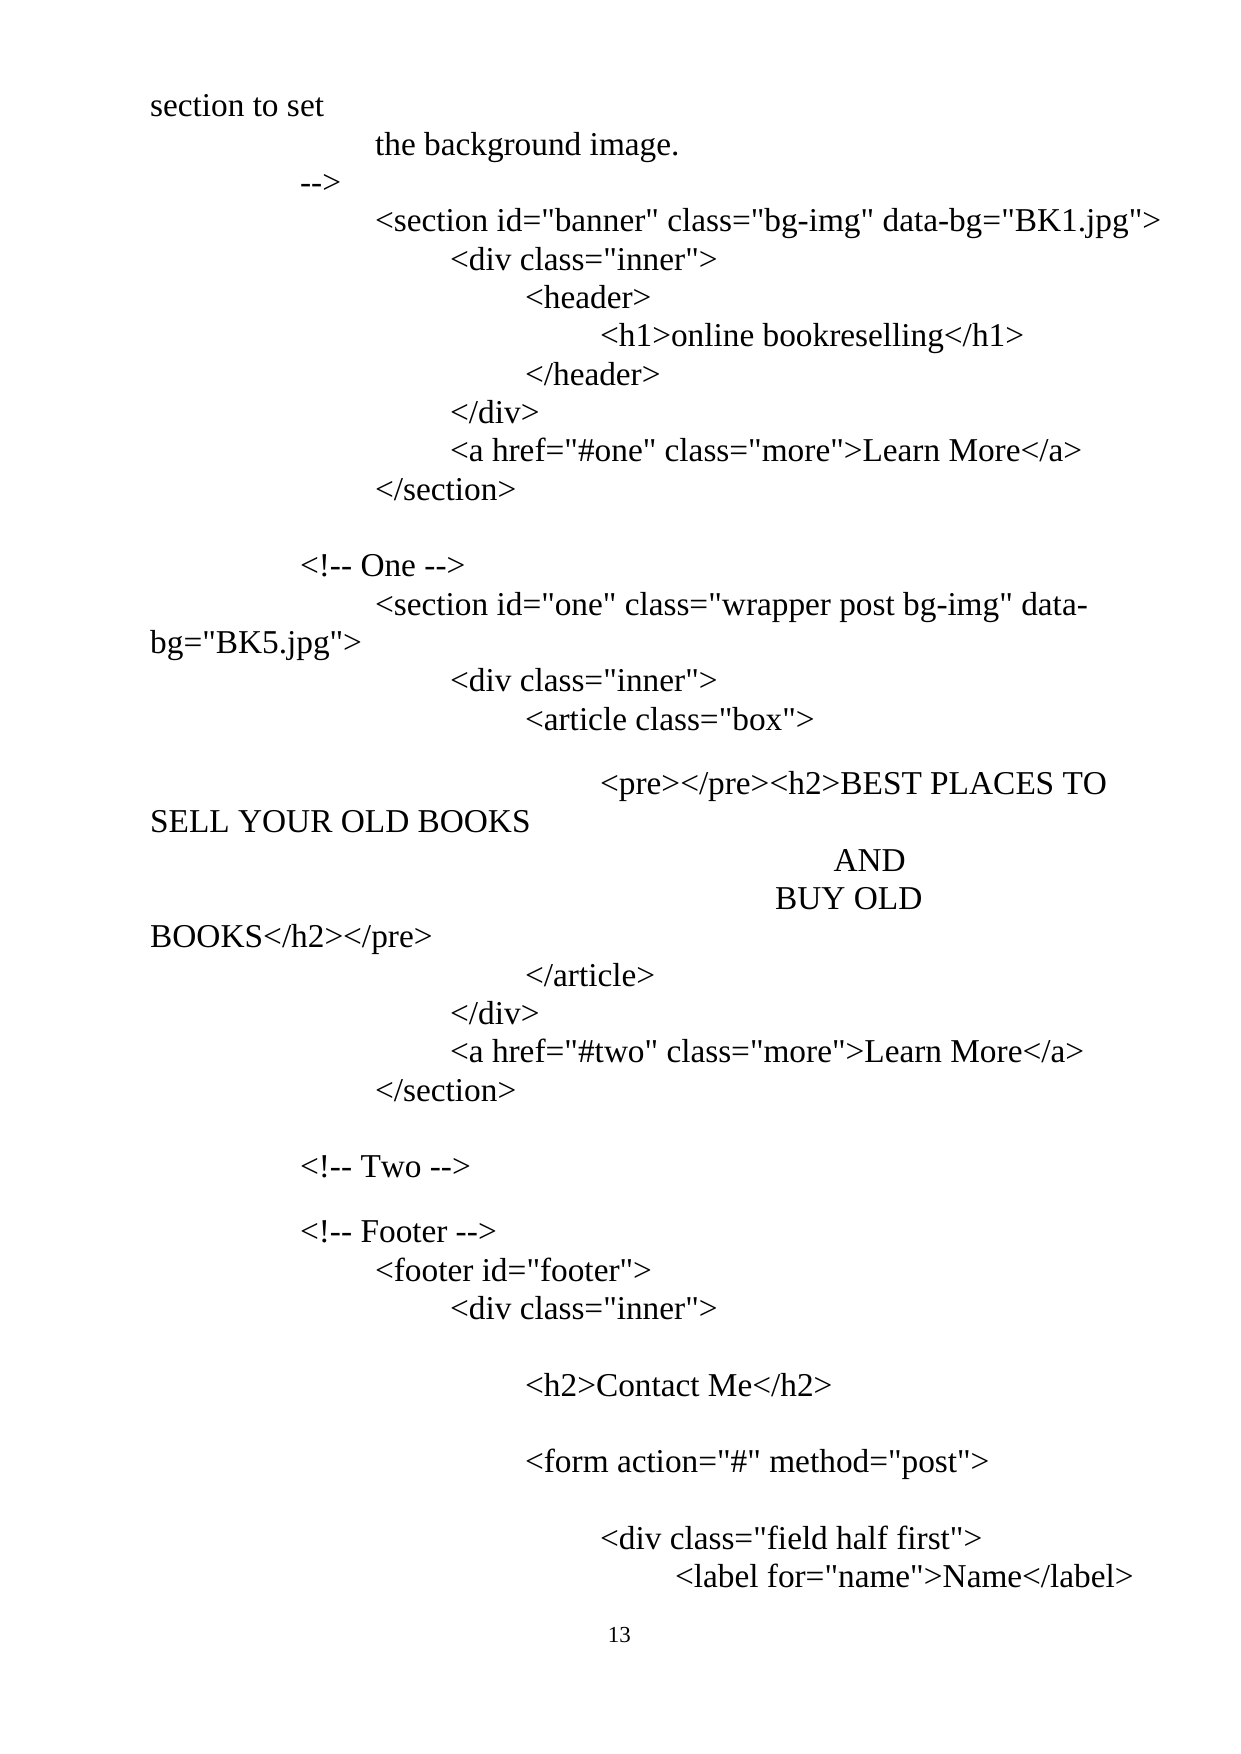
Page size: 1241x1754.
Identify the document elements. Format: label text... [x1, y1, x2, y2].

text AND [150, 840, 1165, 878]
text <h1>online bookreselling</h1> [150, 315, 1165, 354]
text --> [150, 162, 1165, 200]
text <article class="box"> [150, 699, 1165, 737]
text </div> [150, 993, 1165, 1032]
text <section id="banner" class="bg-img" data-bg="BK1.jpg"> [150, 200, 1165, 239]
text <a href="#one" class="more">Learn More</a> [150, 430, 1165, 469]
text <!-- Two --> [150, 1147, 1165, 1185]
text <!-- Footer --> [150, 1211, 1165, 1250]
text <form action="#" method="post"> [150, 1441, 1165, 1480]
text <div class="field half first"> [150, 1518, 1165, 1556]
text <h2>Contact Me</h2> [150, 1365, 1165, 1403]
text </section> [150, 469, 1165, 507]
text <footer id="footer"> [150, 1250, 1165, 1288]
text <pre></pre><h2>BEST PLACES TO SELL YOUR OLD BOOKS [150, 763, 1165, 840]
text <header> [150, 277, 1165, 315]
text <!-- One --> [150, 545, 1165, 584]
text <div class="inner"> [150, 1288, 1165, 1326]
text </article> [150, 955, 1165, 993]
text <div class="inner"> [150, 660, 1165, 699]
text the background image. [150, 124, 1165, 162]
text BUY OLD BOOKS</h2></pre> [150, 878, 1165, 955]
text </section> [150, 1070, 1165, 1108]
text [150, 85, 1165, 124]
text <label for="name">Name</label> [150, 1556, 1165, 1595]
text <div class="inner"> [150, 239, 1165, 277]
text <section id="one" class="wrapper post bg-img" data-bg="BK5.jpg"> [150, 584, 1165, 660]
text </div> [150, 392, 1165, 430]
text </header> [150, 354, 1165, 392]
text <a href="#two" class="more">Learn More</a> [150, 1032, 1165, 1070]
